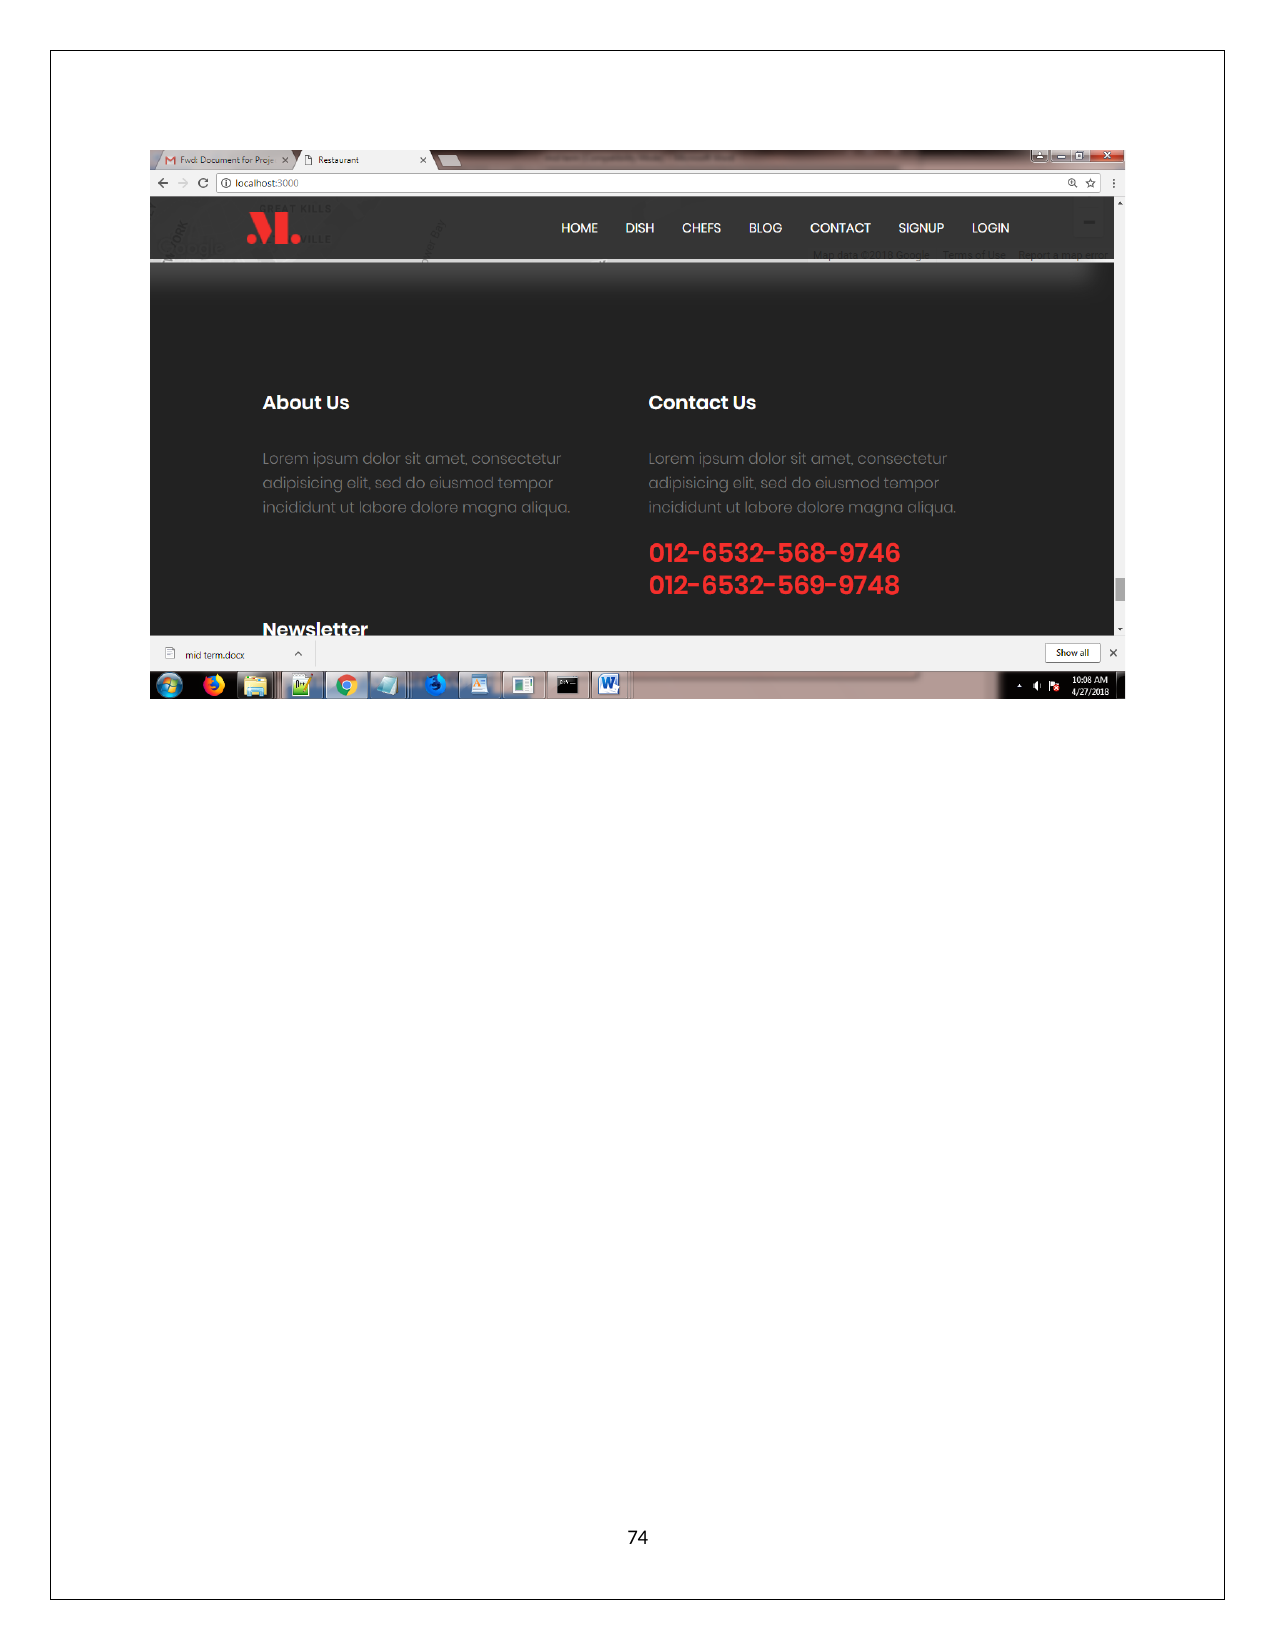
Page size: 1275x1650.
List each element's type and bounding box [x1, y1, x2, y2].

picture [150, 150, 1125, 699]
